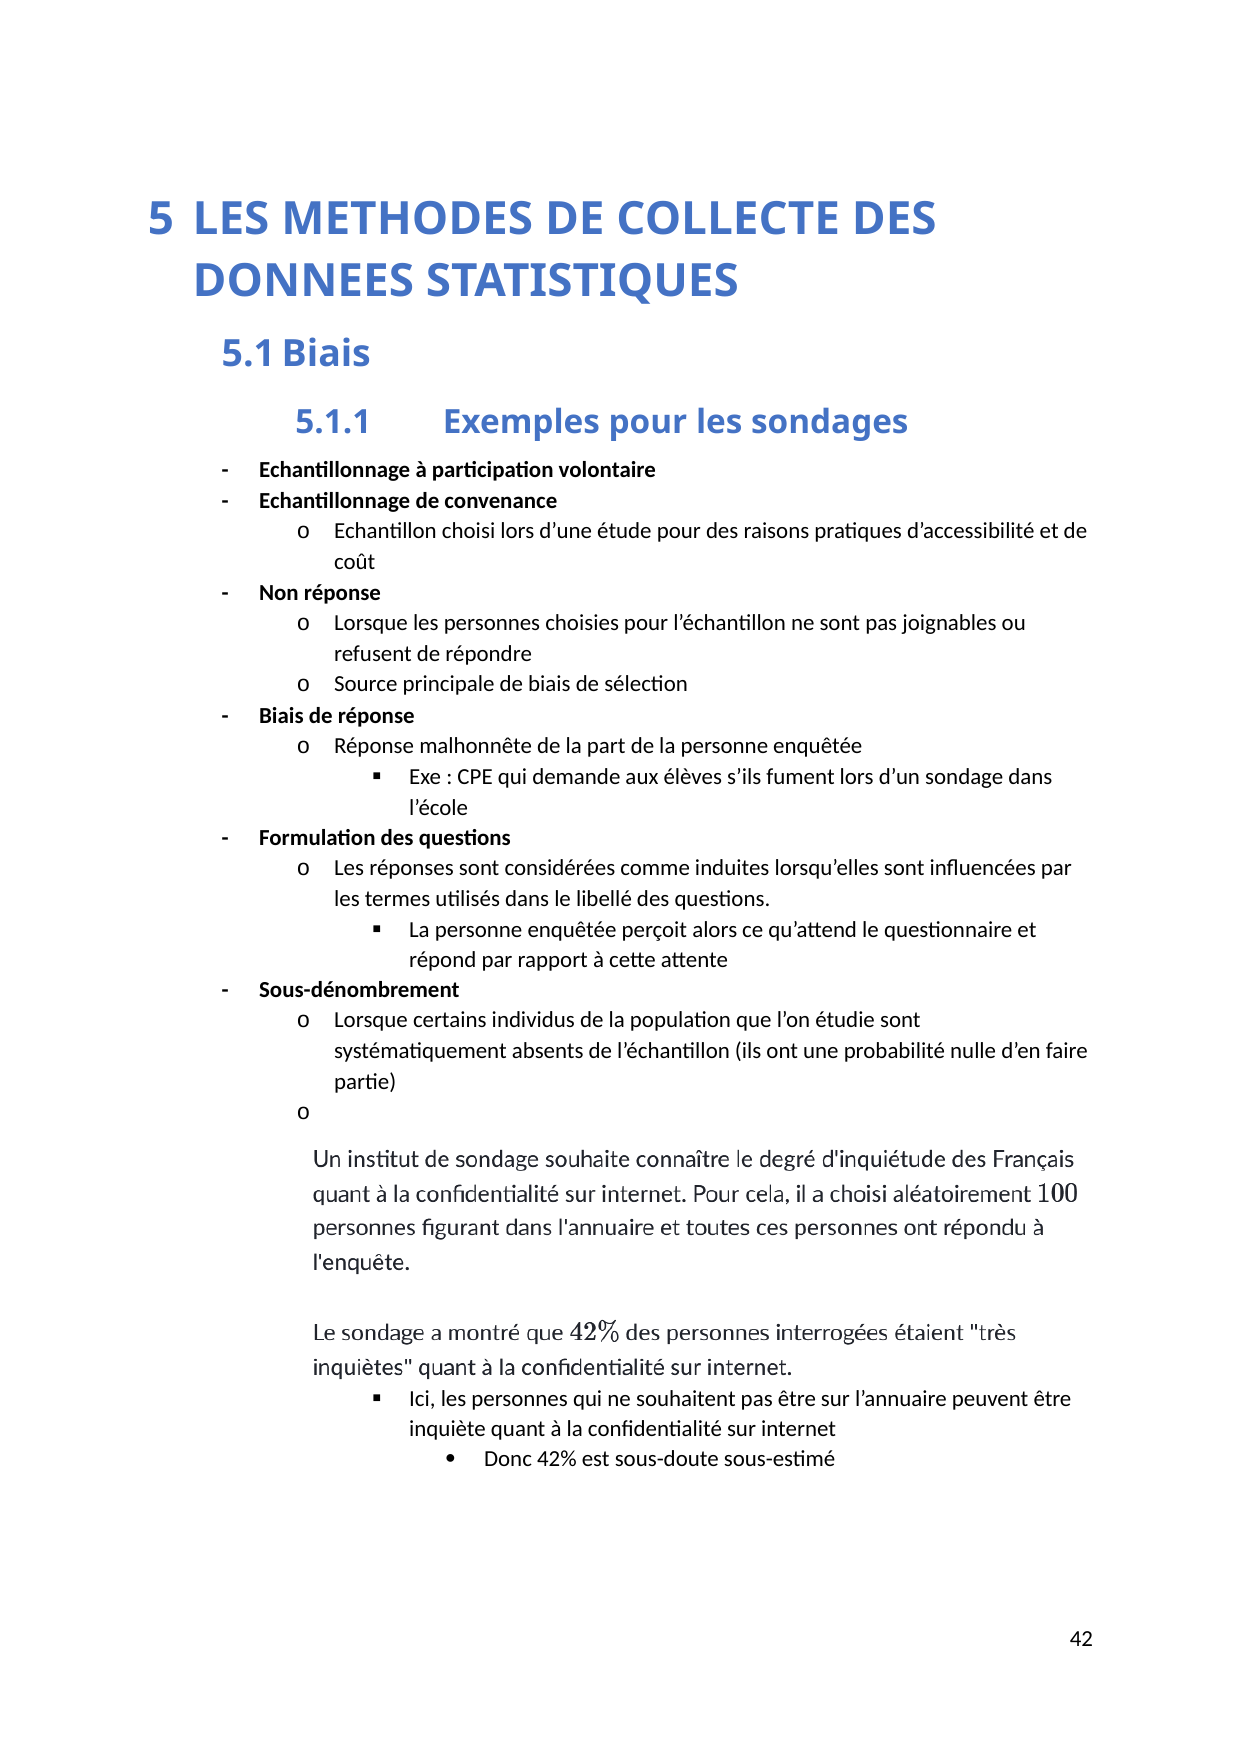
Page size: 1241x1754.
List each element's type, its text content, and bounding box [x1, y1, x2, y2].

list Donc 42% est sous-doute sous-estimé [446, 1444, 1093, 1473]
subtitle Biais [221, 327, 1093, 378]
list Sous-dénombrement [221, 975, 1093, 1003]
picture [296, 1128, 1087, 1382]
subtitle LES METHODES DE COLLECTE DES DONNEES STATISTIQUES [148, 185, 1093, 310]
subtitle Exemples pour les sondages [295, 398, 1093, 444]
list La personne enquêtée perçoit alors ce qu’attend le questionnaire et répond par rapport à cette attente [371, 915, 1093, 973]
list Lorsque les personnes choisies pour l’échantillon ne sont pas joignables ou refusent de répondre [296, 608, 1093, 667]
list Echantillonnage à participation volontaire [221, 456, 1093, 484]
list Réponse malhonnête de la part de la personne enquêtée [296, 731, 1093, 760]
list Non réponse [221, 578, 1093, 606]
list Echantillonnage de convenance [221, 486, 1093, 514]
list Formulation des questions [221, 823, 1093, 851]
list Ici, les personnes qui ne souhaitent pas être sur l’annuaire peuvent être inquiète quant à la confidentialité sur internet [371, 1384, 1093, 1442]
list Lorsque certains individus de la population que l’on étudie sont systématiquement absents de l’échantillon (ils ont une probabilité nulle d’en faire partie) [296, 1005, 1093, 1095]
list Source principale de biais de sélection [296, 669, 1093, 698]
list Les réponses sont considérées comme induites lorsqu’elles sont influencées par les termes utilisés dans le libellé des questions. [296, 853, 1093, 912]
list Biais de réponse [221, 701, 1093, 729]
list Exe : CPE qui demande aux élèves s’ils fument lors d’un sondage dans l’école [371, 762, 1093, 821]
list Echantillon choisi lors d’une étude pour des raisons pratiques d’accessibilité et de coût [296, 516, 1093, 575]
